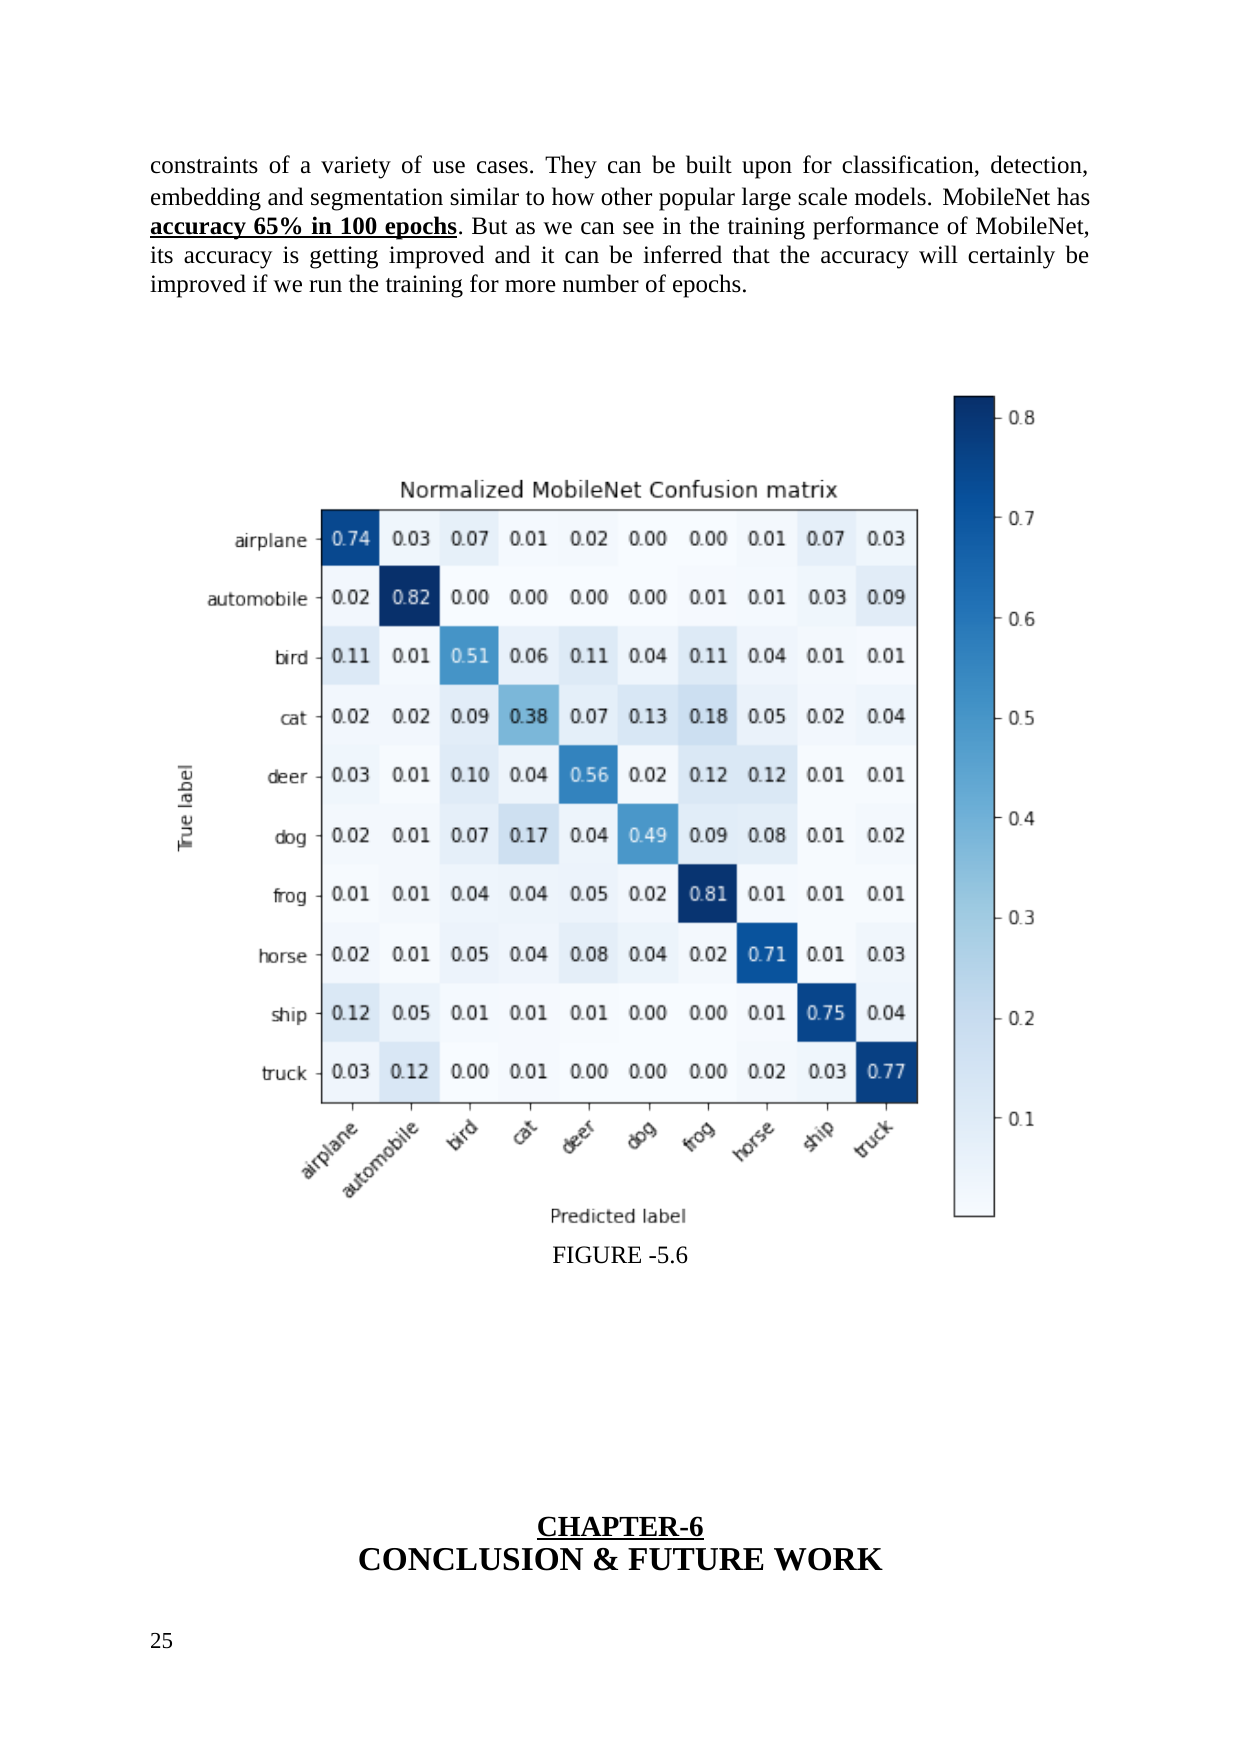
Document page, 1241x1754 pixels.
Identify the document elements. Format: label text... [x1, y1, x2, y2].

text CONCLUSION & FUTURE WORK [150, 1543, 1090, 1578]
text CHAPTER-6 [150, 1509, 1090, 1543]
picture [167, 383, 1049, 1240]
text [150, 150, 1090, 297]
